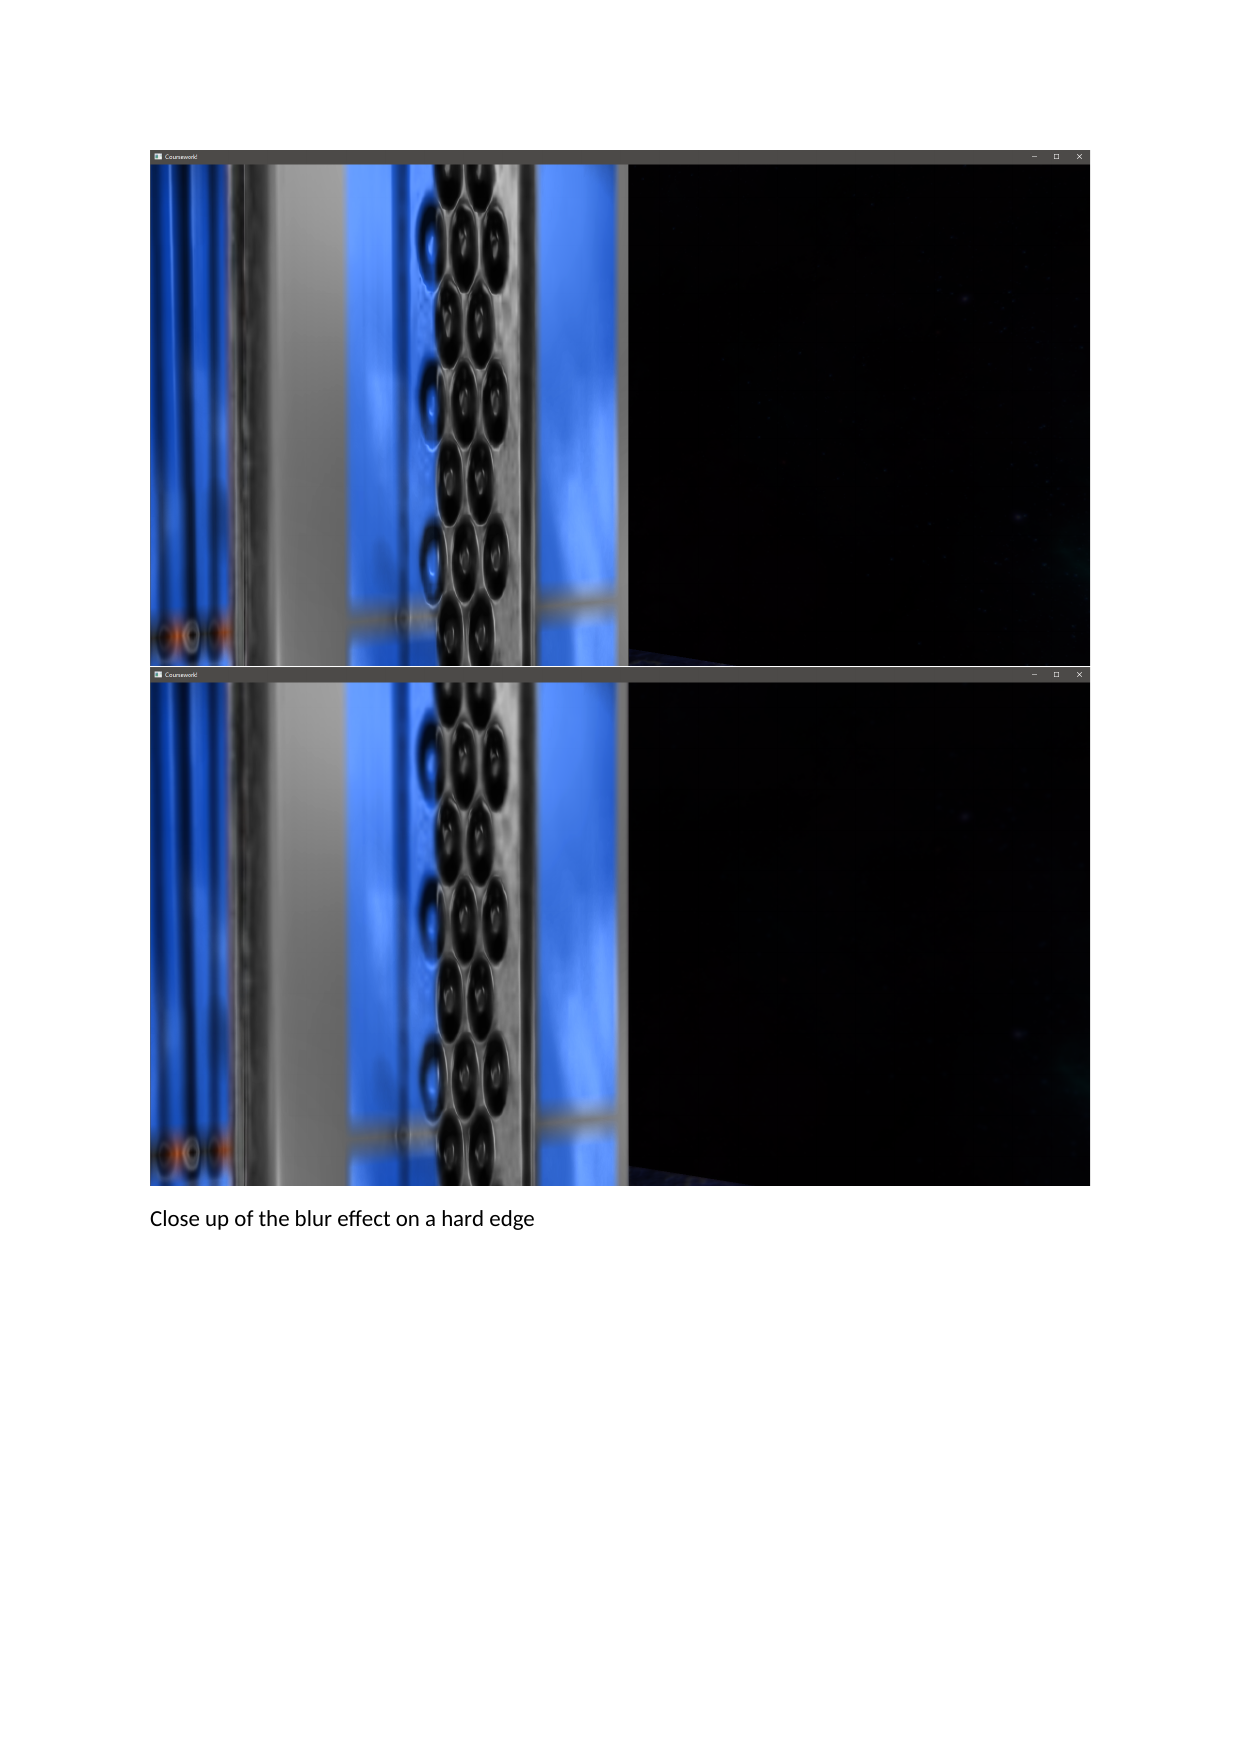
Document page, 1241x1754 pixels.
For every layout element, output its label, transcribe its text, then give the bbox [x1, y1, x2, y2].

picture [150, 667, 1091, 1186]
text Close up of the blur effect on a hard edge [150, 1204, 1090, 1232]
picture [150, 150, 1091, 666]
